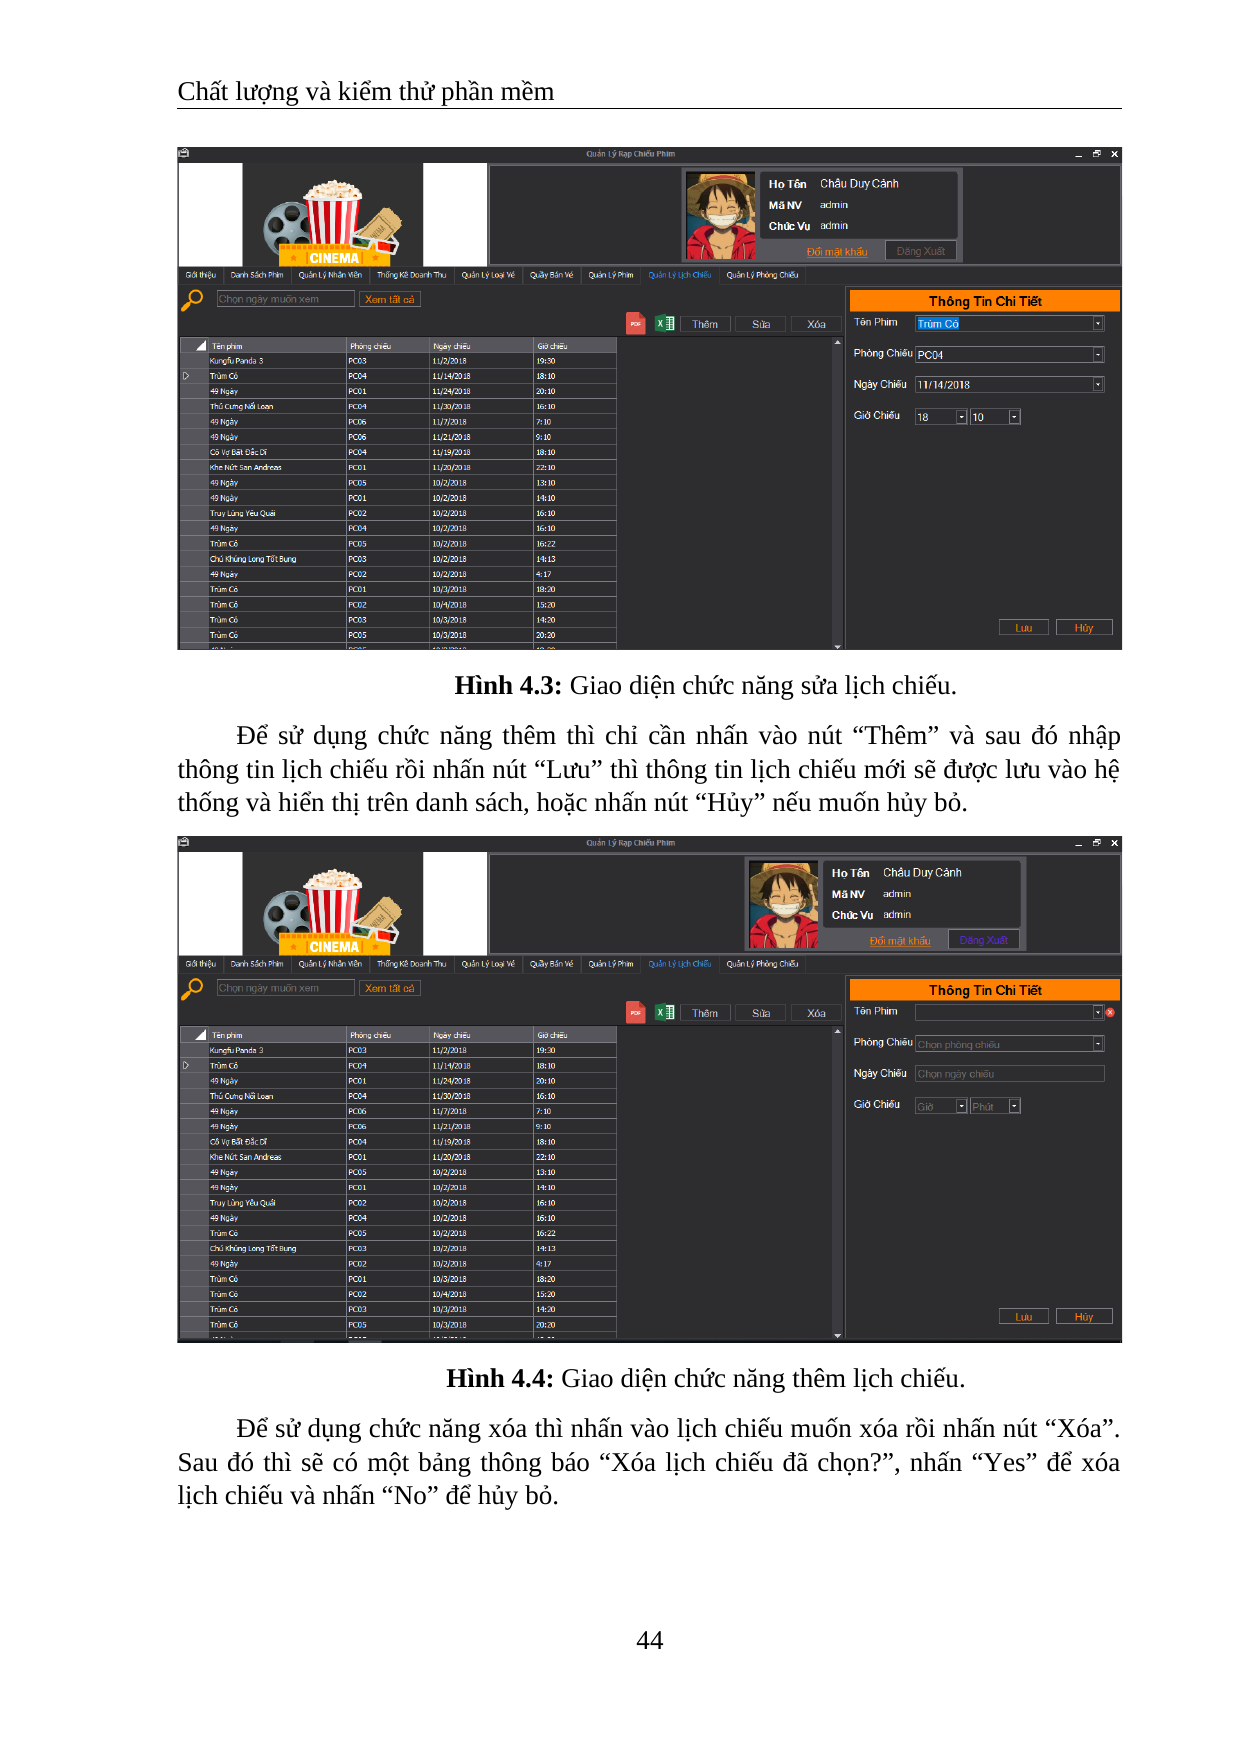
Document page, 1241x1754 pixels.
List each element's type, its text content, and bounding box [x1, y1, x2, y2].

text Để sử dụng chức năng xóa thì nhấn vào lịch chiếu muốn xóa rồi nhấn nút “Xóa”. Sau đó thì sẽ có một bảng thông báo “Xóa lịch chiếu đã chọn?”, nhấn “Yes” để xóa lịch chiếu và nhấn “No” để hủy bỏ. [177, 1412, 1122, 1510]
text Giao diện chức năng sửa lịch chiếu. [290, 669, 1122, 700]
picture [177, 836, 1123, 1343]
picture [177, 147, 1123, 650]
text Để sử dụng chức năng thêm thì chỉ cần nhấn vào nút “Thêm” và sau đó nhập thông tin lịch chiếu rồi nhấn nút “Lưu” thì thông tin lịch chiếu mới sẽ được lưu vào hệ thống và hiển thị trên danh sách, hoặc nhấn nút “Hủy” nếu muốn hủy bỏ. [177, 719, 1122, 817]
text Giao diện chức năng thêm lịch chiếu. [290, 1362, 1122, 1393]
